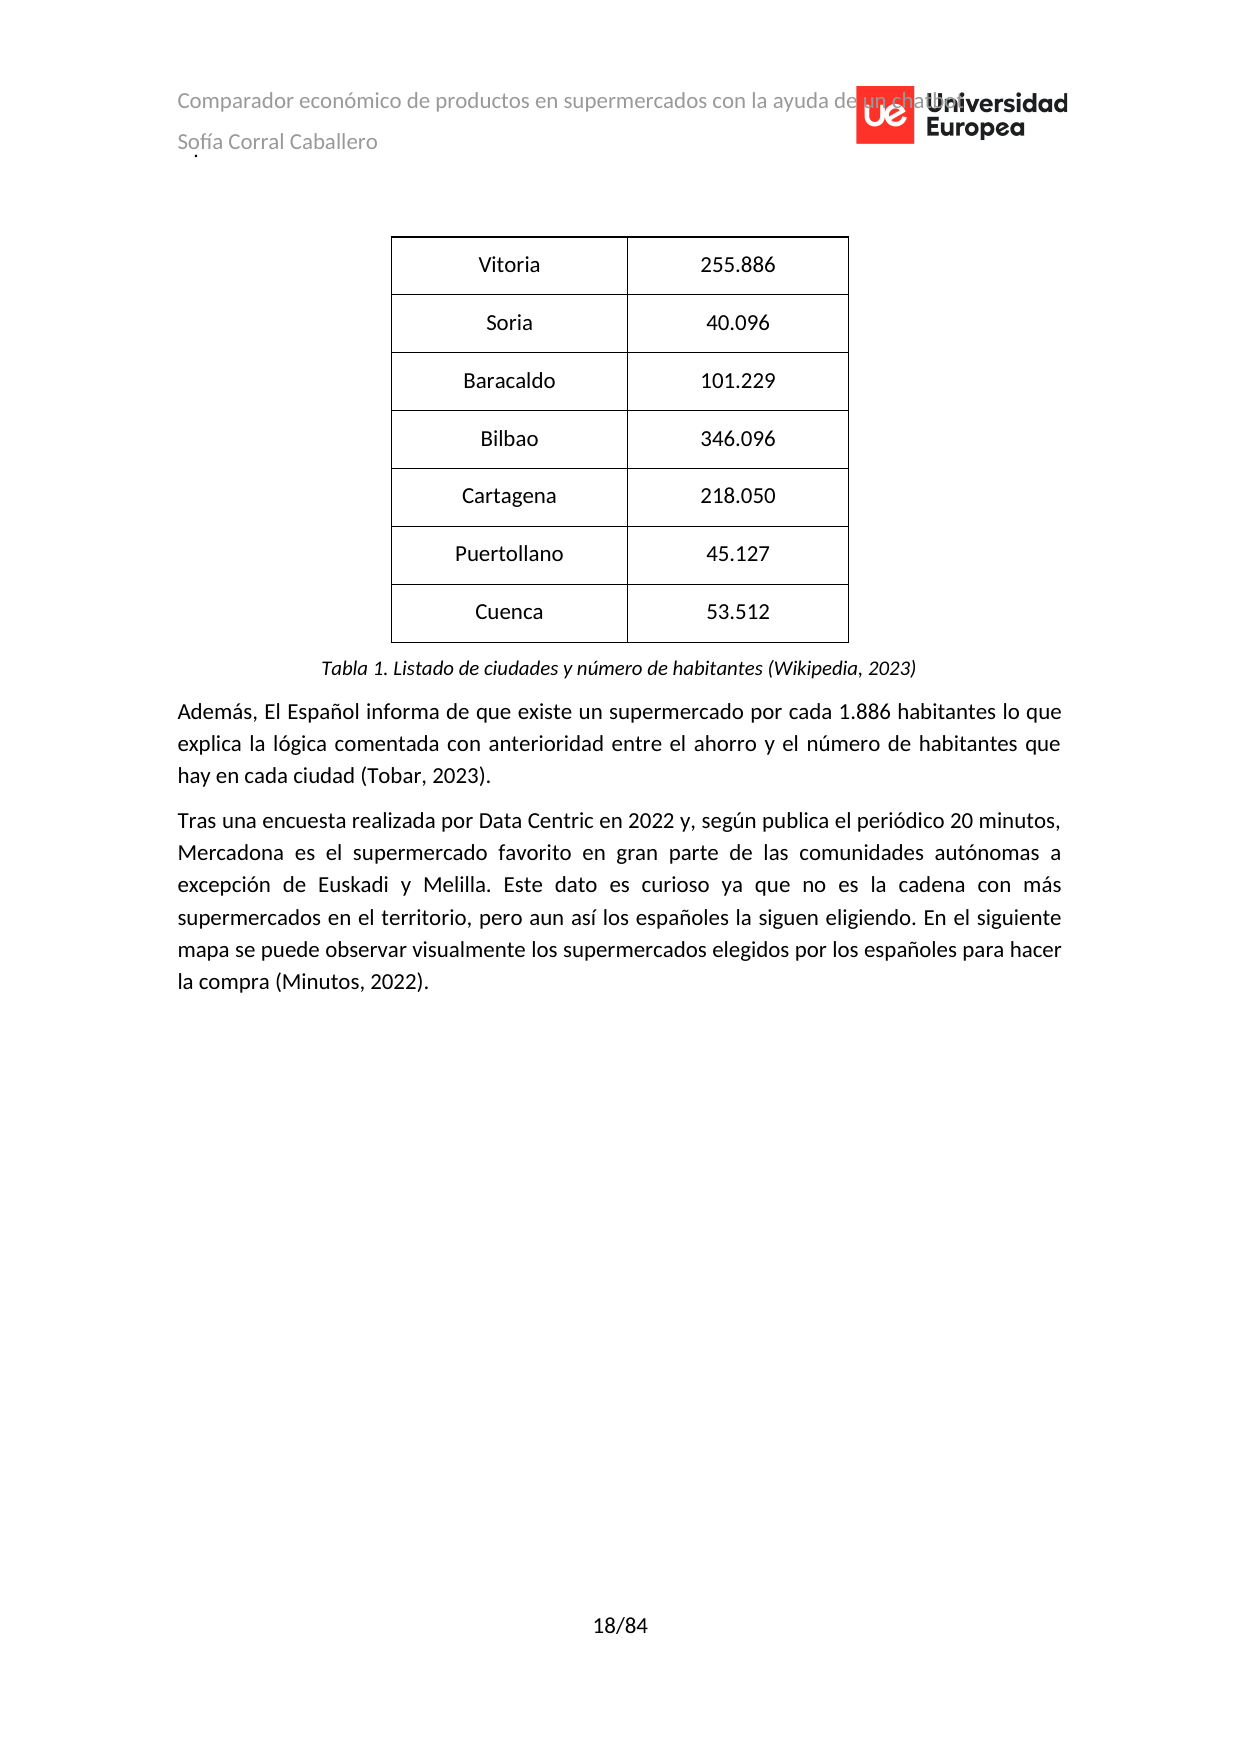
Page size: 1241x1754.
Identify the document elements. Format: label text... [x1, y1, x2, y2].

text Además, El Español informa de que existe un supermercado por cada 1.886 habitantes lo que explica la lógica comentada con anterioridad entre el ahorro y el número de habitantes que hay en cada ciudad (Tobar, 2023). [177, 697, 1063, 789]
table_cell Baracaldo [392, 353, 627, 410]
table_cell Cuenca [392, 585, 627, 642]
table_cell Cartagena [392, 469, 627, 526]
table_cell Bilbao [392, 411, 627, 468]
table_cell 53.512 [628, 585, 848, 642]
table_cell Puertollano [392, 527, 627, 584]
text Tabla 1. Listado de ciudades y número de habitantes (Wikipedia, 2023) [177, 655, 1063, 681]
table_cell Soria [392, 295, 627, 352]
text Tras una encuesta realizada por Data Centric en 2022 y, según publica el periódico 20 minutos, Mercadona es el supermercado favorito en gran parte de las comunidades autónomas a excepción de Euskadi y Melilla. Este dato es curioso ya que no es la cadena con más supermercados en el territorio, pero aun así los españoles la siguen eligiendo. En el siguiente mapa se puede observar visualmente los supermercados elegidos por los españoles para hacer la compra (Minutos, 2022). [177, 806, 1063, 995]
picture [856, 86, 1068, 144]
table_cell 45.127 [628, 527, 848, 584]
table_cell 40.096 [628, 295, 848, 352]
table_cell 101.229 [628, 353, 848, 410]
table_cell Vitoria [392, 238, 627, 294]
table_cell 255.886 [628, 238, 848, 294]
table_cell 218.050 [628, 469, 848, 526]
table_cell 346.096 [628, 411, 848, 468]
